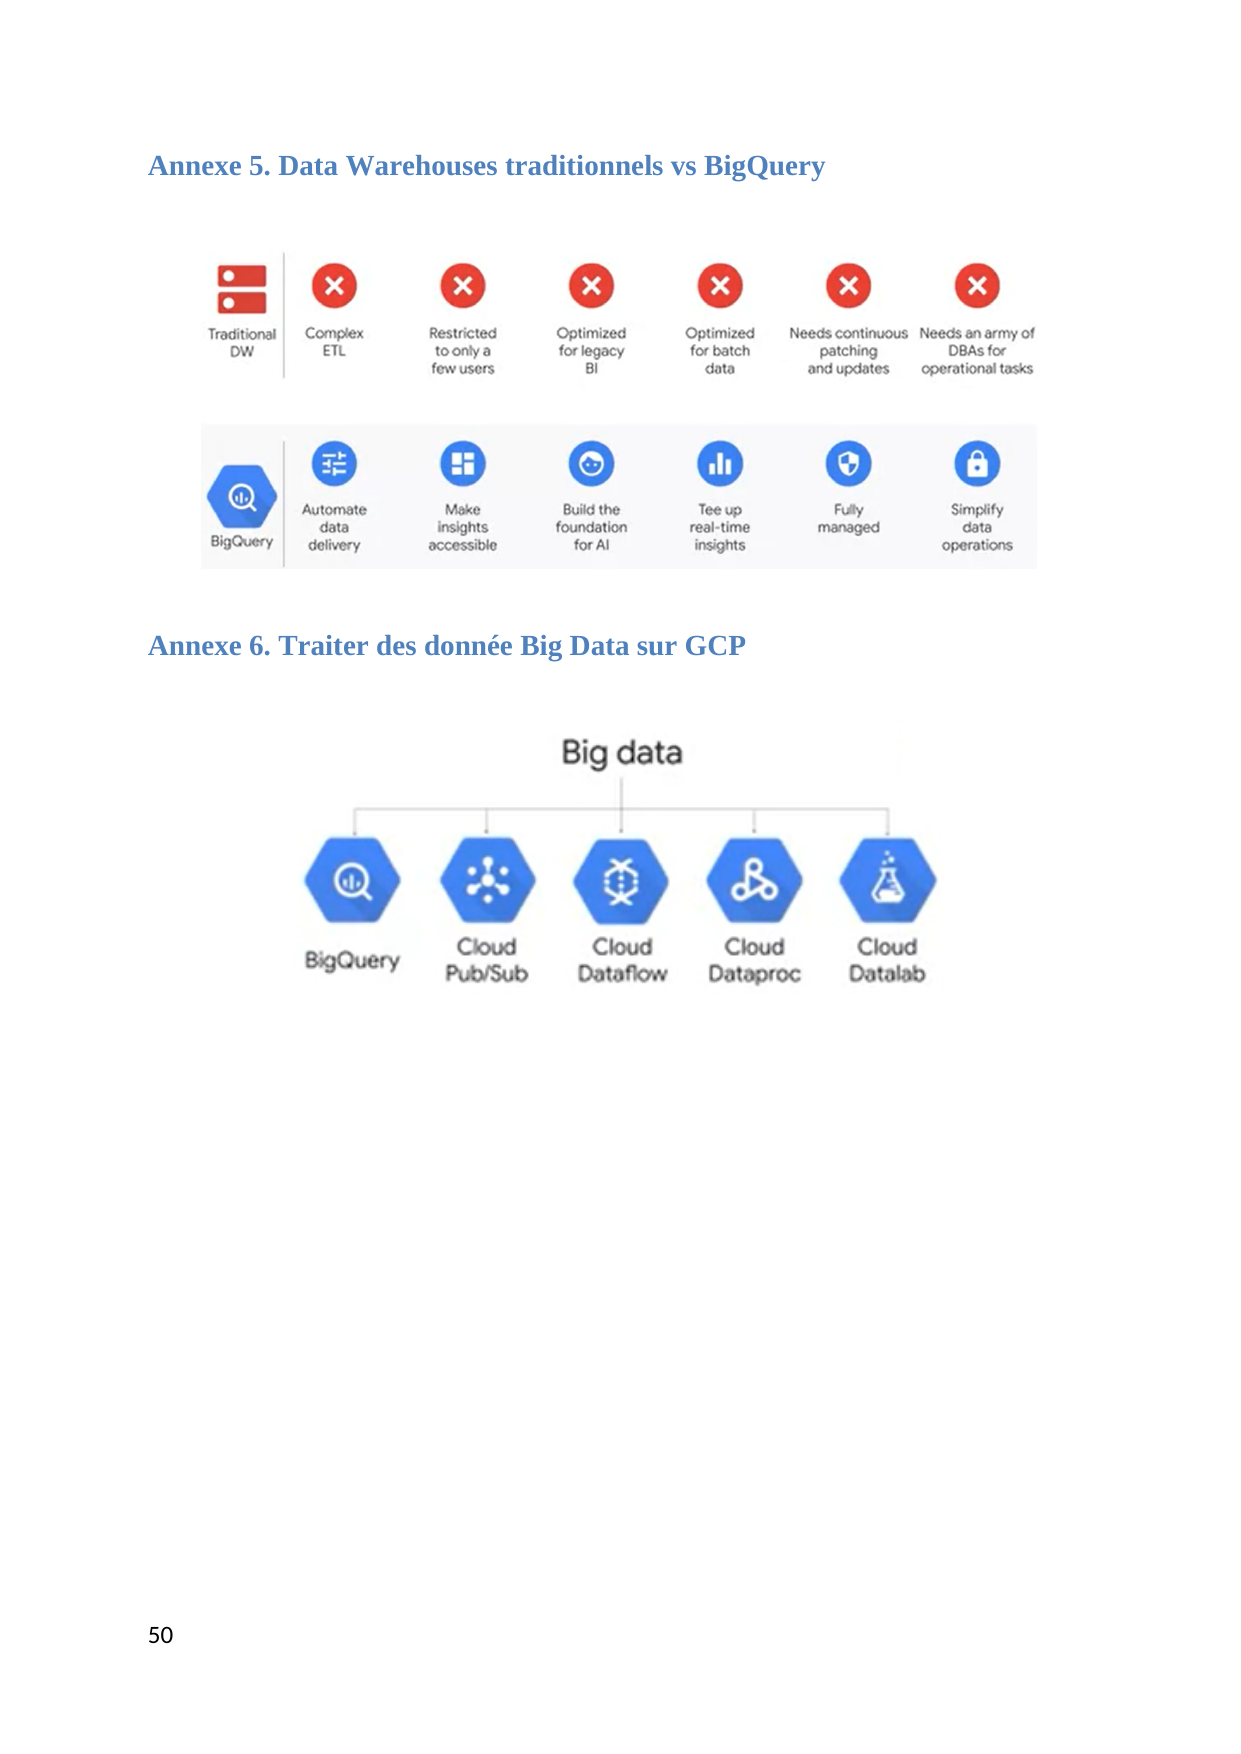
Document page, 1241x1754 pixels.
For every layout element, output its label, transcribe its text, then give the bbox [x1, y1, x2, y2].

picture [286, 720, 954, 997]
subtitle Annexe 5. Data Warehouses traditionnels vs BigQuery [148, 148, 1093, 181]
picture [199, 249, 1038, 568]
